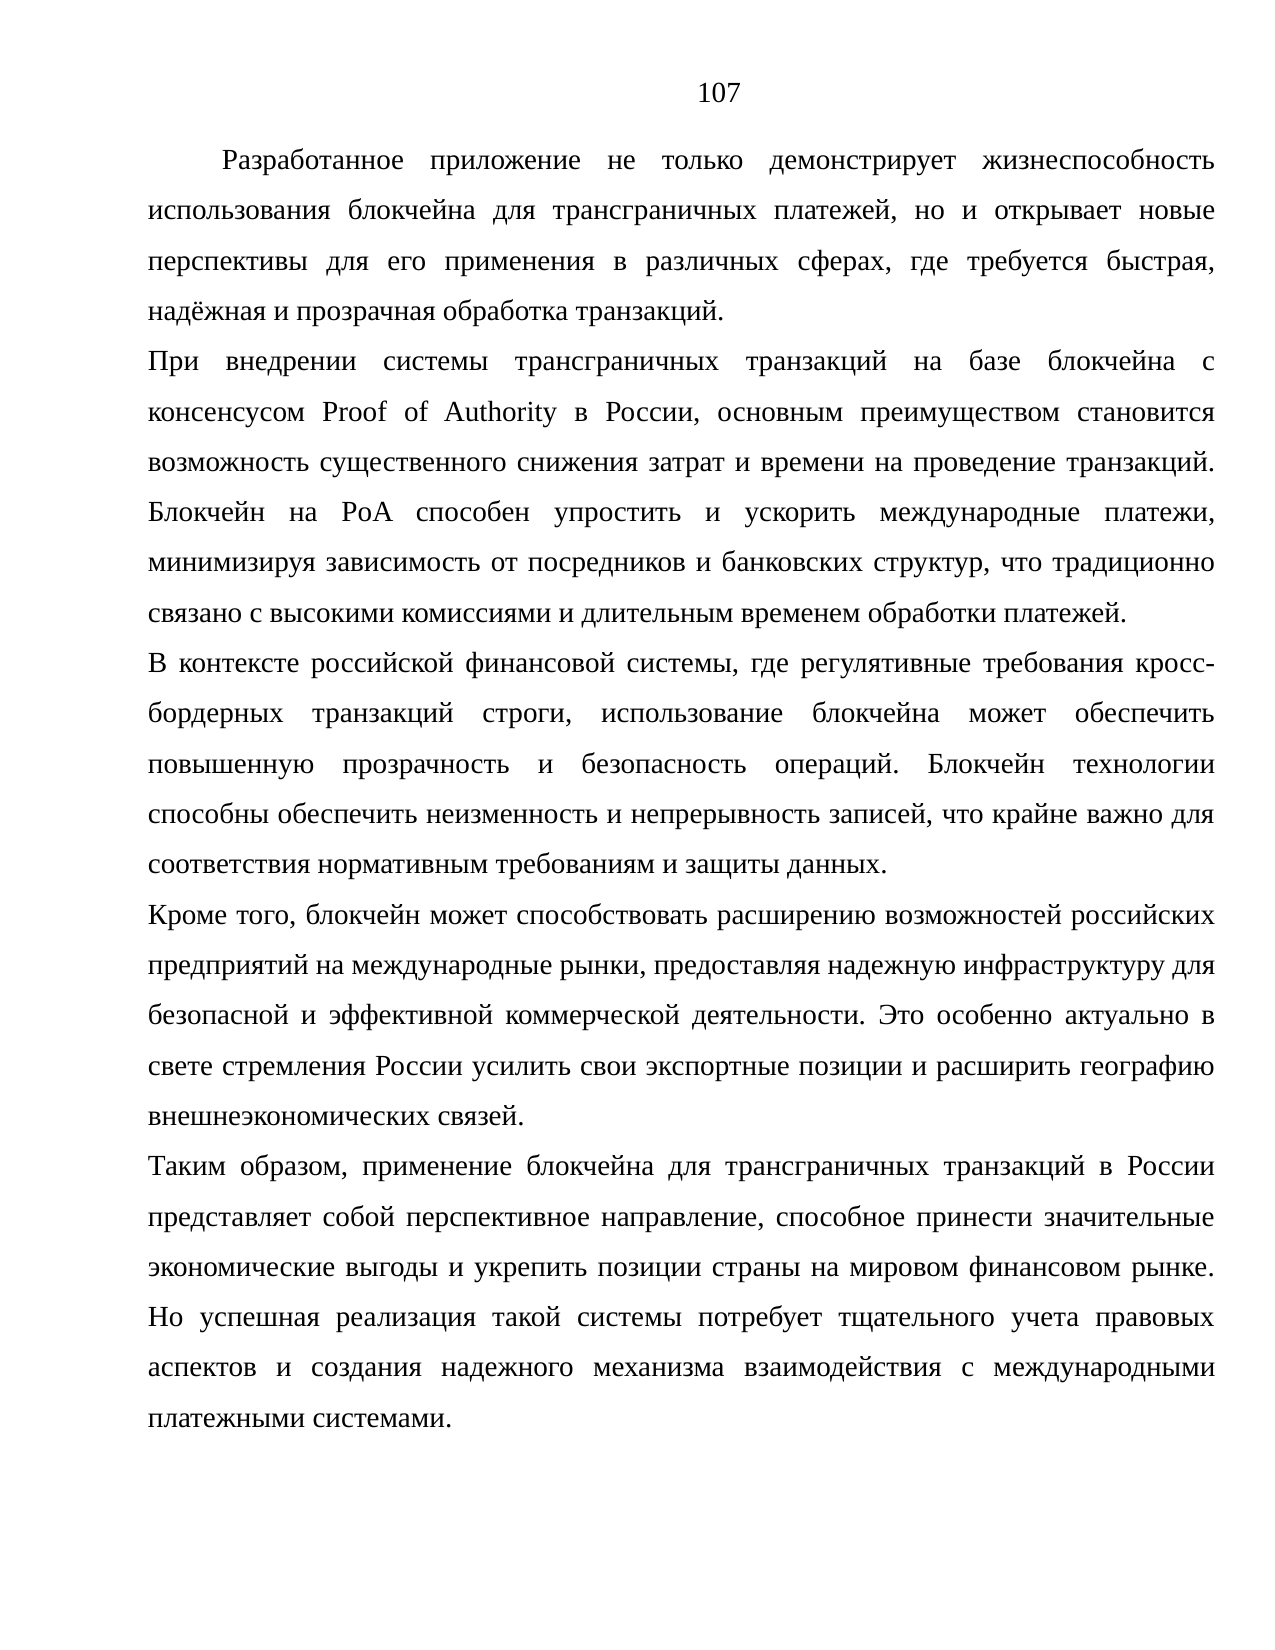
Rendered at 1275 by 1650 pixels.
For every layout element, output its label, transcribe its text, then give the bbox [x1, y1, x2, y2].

text В контексте российской финансовой системы, где регулятивные требования кросс-бордерных транзакций строги, использование блокчейна может обеспечить повышенную прозрачность и безопасность операций. Блокчейн технологии способны обеспечить неизменность и непрерывность записей, что крайне важно для соответствия нормативным требованиям и защиты данных. [148, 645, 1216, 880]
text Разработанное приложение не только демонстрирует жизнеспособность использования блокчейна для трансграничных платежей, но и открывает новые перспективы для его применения в различных сферах, где требуется быстрая, надёжная и прозрачная обработка транзакций. [148, 142, 1216, 327]
text Таким образом, применение блокчейна для трансграничных транзакций в России представляет собой перспективное направление, способное принести значительные экономические выгоды и укрепить позиции страны на мировом финансовом рынке. Но успешная реализация такой системы потребует тщательного учета правовых аспектов и создания надежного механизма взаимодействия с международными платежными системами. [148, 1148, 1216, 1433]
text При внедрении системы трансграничных транзакций на базе блокчейна с консенсусом Proof of Authority в России, основным преимуществом становится возможность существенного снижения затрат и времени на проведение транзакций. Блокчейн на PoA способен упростить и ускорить международные платежи, минимизируя зависимость от посредников и банковских структур, что традиционно связано с высокими комиссиями и длительным временем обработки платежей. [148, 343, 1216, 628]
text Кроме того, блокчейн может способствовать расширению возможностей российских предприятий на международные рынки, предоставляя надежную инфраструктуру для безопасной и эффективной коммерческой деятельности. Это особенно актуально в свете стремления России усилить свои экспортные позиции и расширить географию внешнеэкономических связей. [148, 897, 1216, 1132]
